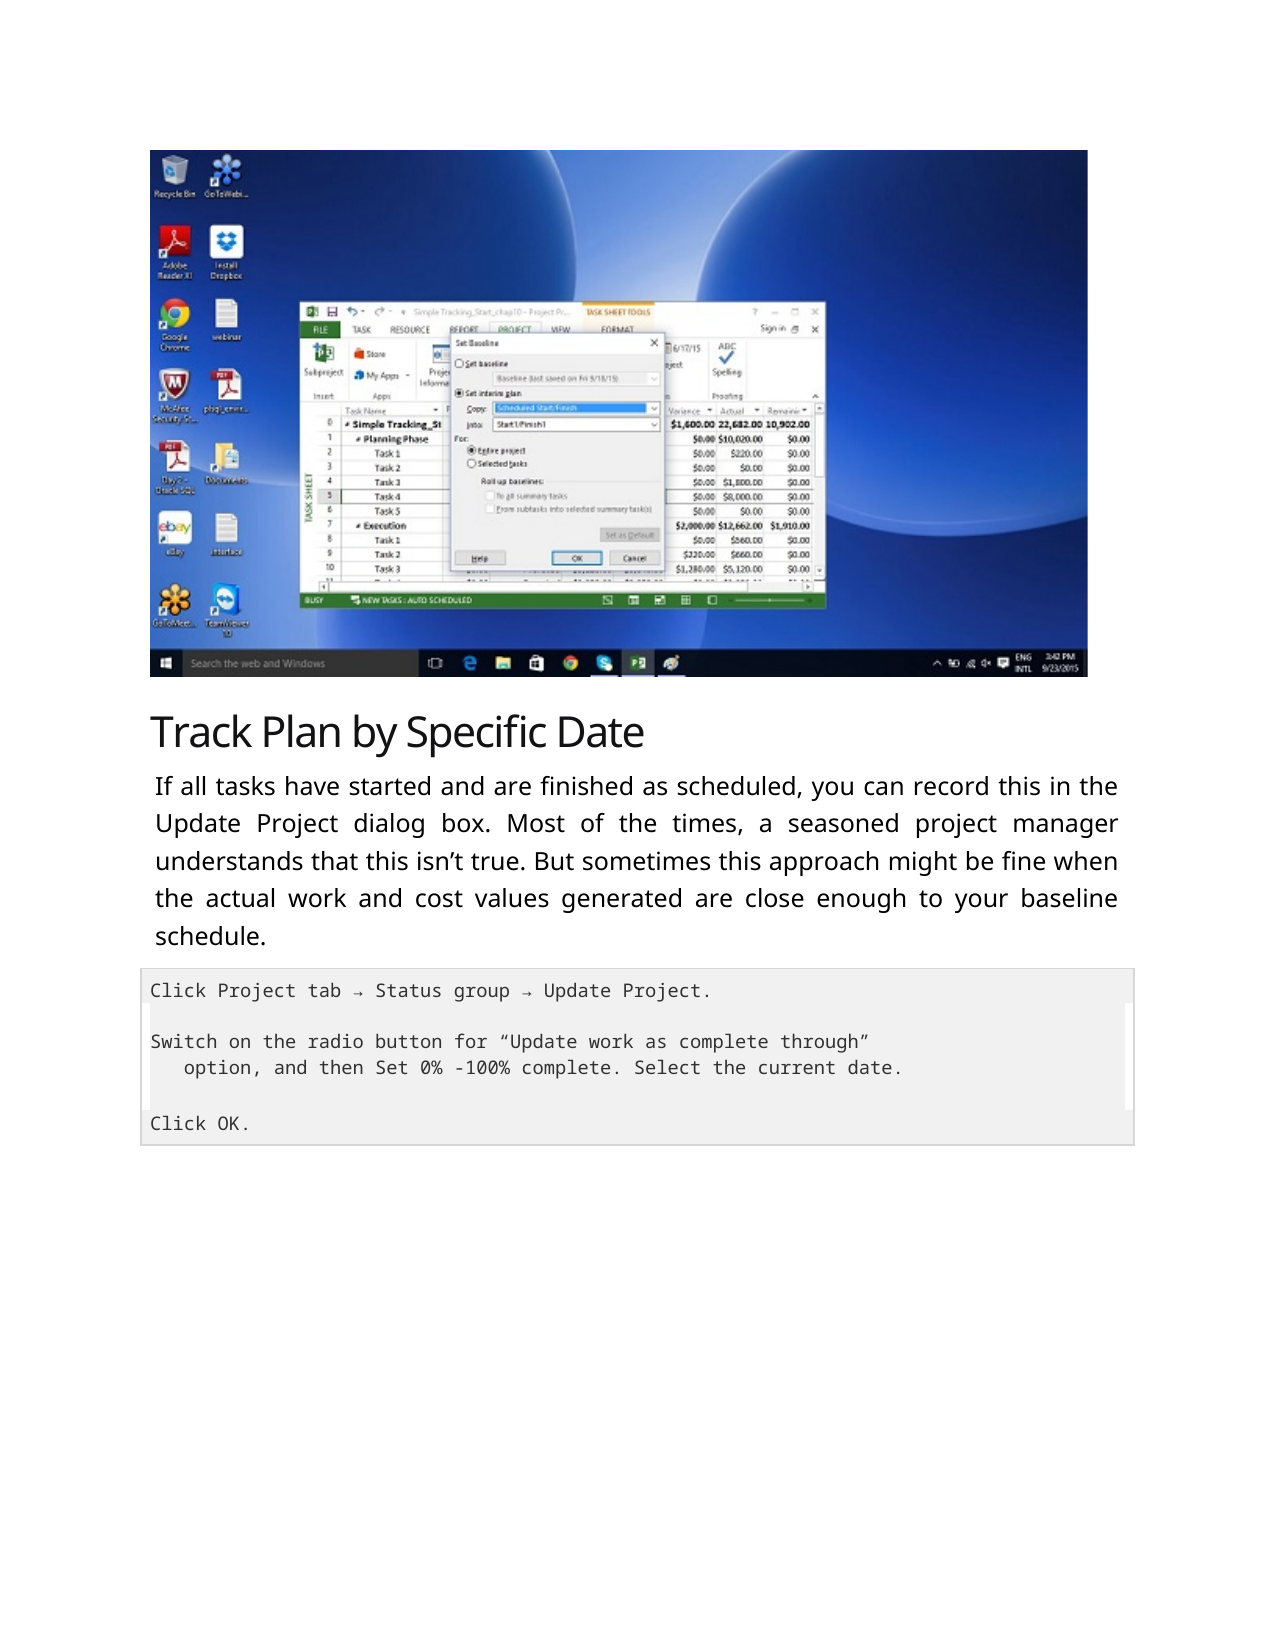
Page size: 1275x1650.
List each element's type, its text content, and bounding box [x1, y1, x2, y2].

picture [150, 150, 1088, 677]
text option, and then Set 0% -100% complete. Select the current date. [150, 1054, 1125, 1079]
text Switch on the radio button for “Update work as complete through” [150, 1028, 1125, 1054]
text Click Project tab → Status group → Update Project. [142, 969, 1133, 1003]
text Click OK. [142, 1100, 1133, 1144]
subtitle Track Plan by Specific Date [150, 702, 1120, 760]
text If all tasks have started and are finished as scheduled, you can record this in the Update Project dialog box. Most of the times, a seasoned project manager understands that this isn’t true. But sometimes this approach might be fine when the actual work and cost values generated are close enough to your baseline schedule. [155, 765, 1120, 953]
